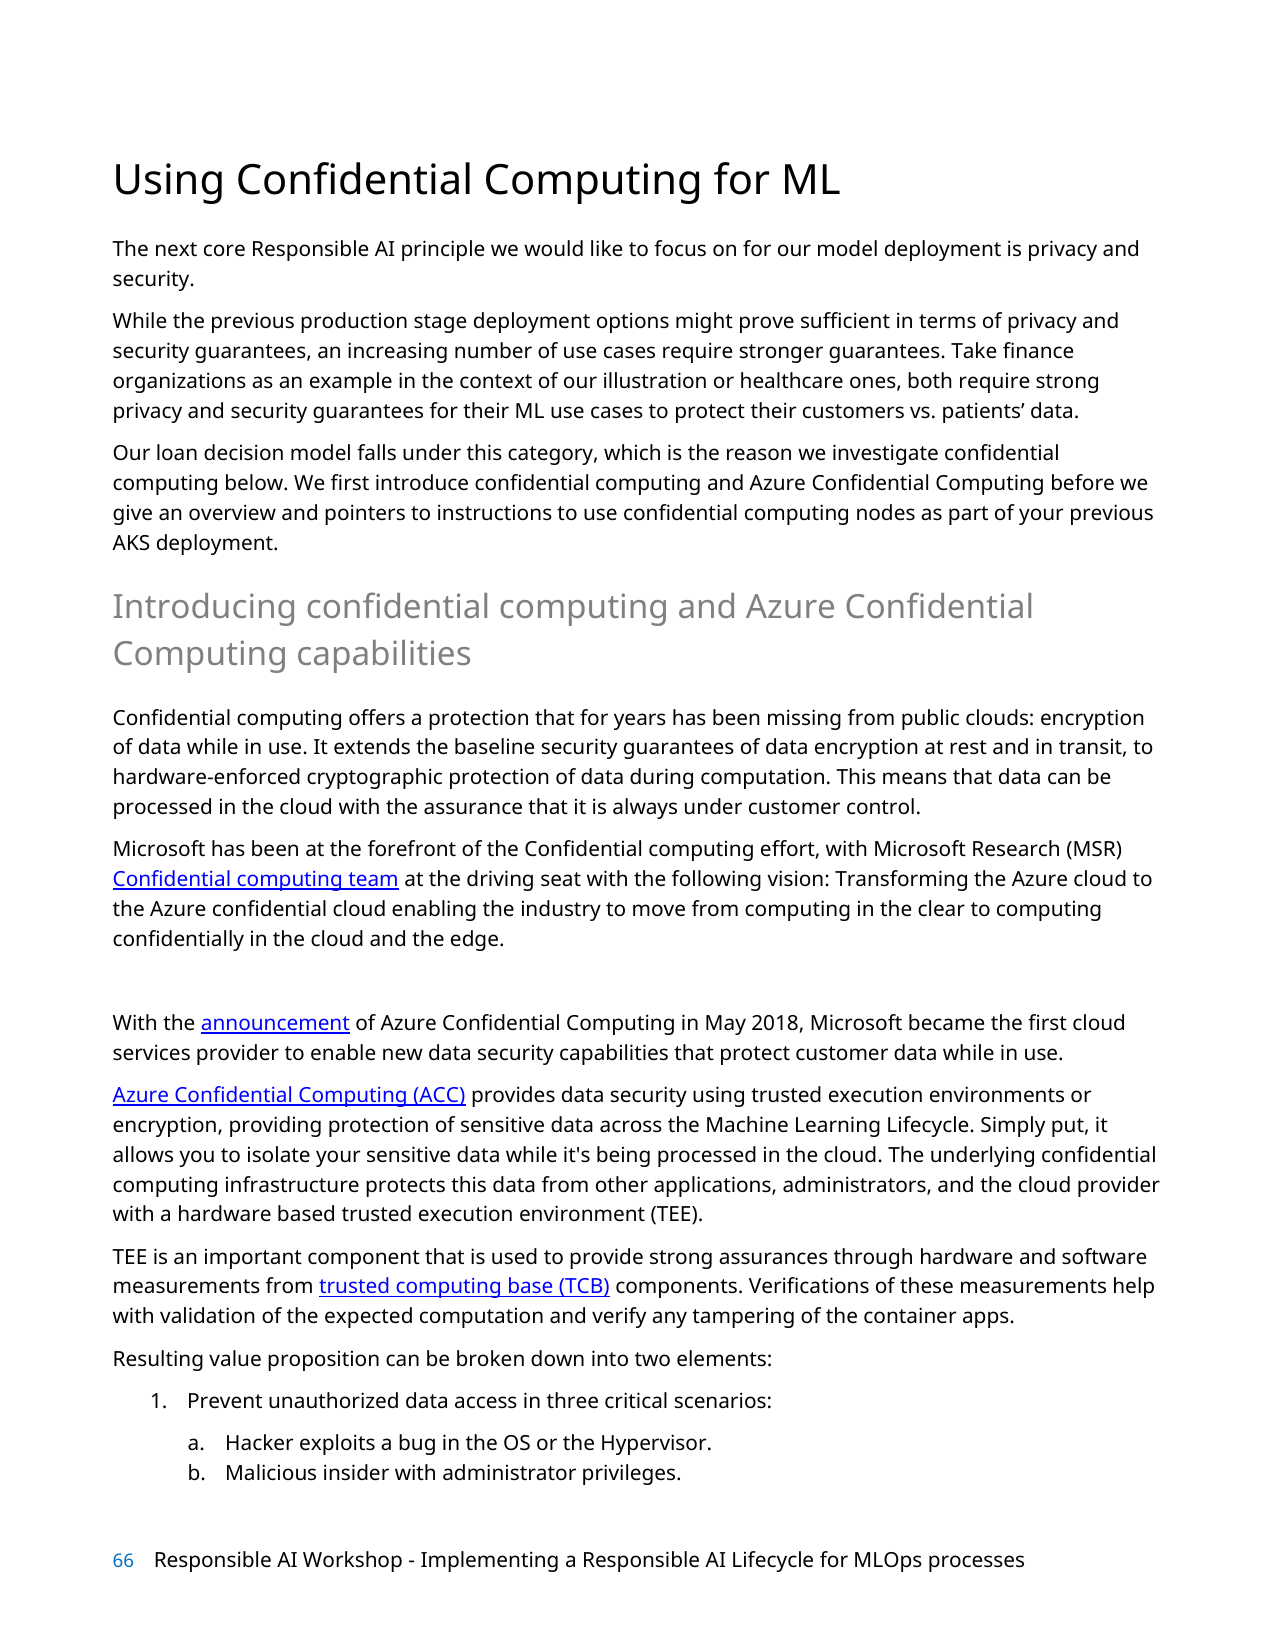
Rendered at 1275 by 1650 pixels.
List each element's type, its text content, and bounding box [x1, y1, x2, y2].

list Hacker exploits a bug in the OS or the Hypervisor. [187, 1428, 1162, 1457]
text TEE is an important component that is used to provide strong assurances through hardware and software measurements from trusted computing base (TCB) components. Verifications of these measurements help with validation of the expected computation and verify any tampering of the container apps. [112, 1242, 1162, 1330]
list Malicious insider with administrator privileges. [187, 1458, 1162, 1487]
text Azure Confidential Computing (ACC) provides data security using trusted execution environments or encryption, providing protection of sensitive data across the Machine Learning Lifecycle. Simply put, it allows you to isolate your sensitive data while it's being processed in the cloud. The underlying confidential computing infrastructure protects this data from other applications, administrators, and the cloud provider with a hardware based trusted execution environment (TEE). [112, 1080, 1162, 1228]
list Prevent unauthorized data access in three critical scenarios: [150, 1386, 1162, 1414]
text Microsoft has been at the forefront of the Confidential computing effort, with Microsoft Research (MSR) Confidential computing team at the driving seat with the following vision: Transforming the Azure cloud to the Azure confidential cloud enabling the industry to move from computing in the clear to computing confidentially in the cloud and the edge. [112, 834, 1162, 952]
subtitle Introducing confidential computing and Azure Confidential Computing capabilities [112, 582, 1162, 676]
text While the previous production stage deployment options might prove sufficient in terms of privacy and security guarantees, an increasing number of use cases require stronger guarantees. Take finance organizations as an example in the context of our illustration or healthcare ones, both require strong privacy and security guarantees for their ML use cases to protect their customers vs. patients’ data. [112, 307, 1162, 424]
text Our loan decision model falls under this category, which is the reason we investigate confidential computing below. We first introduce confidential computing and Azure Confidential Computing before we give an overview and pointers to instructions to use confidential computing nodes as part of your previous AKS deployment. [112, 438, 1162, 556]
text The next core Responsible AI principle we would like to focus on for our model deployment is privacy and security. [112, 234, 1162, 293]
text Resulting value proposition can be broken down into two elements: [112, 1344, 1162, 1372]
subtitle Using Confidential Computing for ML [112, 150, 1162, 207]
text With the announcement of Azure Confidential Computing in May 2018, Microsoft became the first cloud services provider to enable new data security capabilities that protect customer data while in use. [112, 1008, 1162, 1067]
text Confidential computing offers a protection that for years has been missing from public clouds: encryption of data while in use. It extends the baseline security guarantees of data encryption at rest and in transit, to hardware-enforced cryptographic protection of data during computation. This means that data can be processed in the cloud with the assurance that it is always under customer control. [112, 703, 1162, 821]
